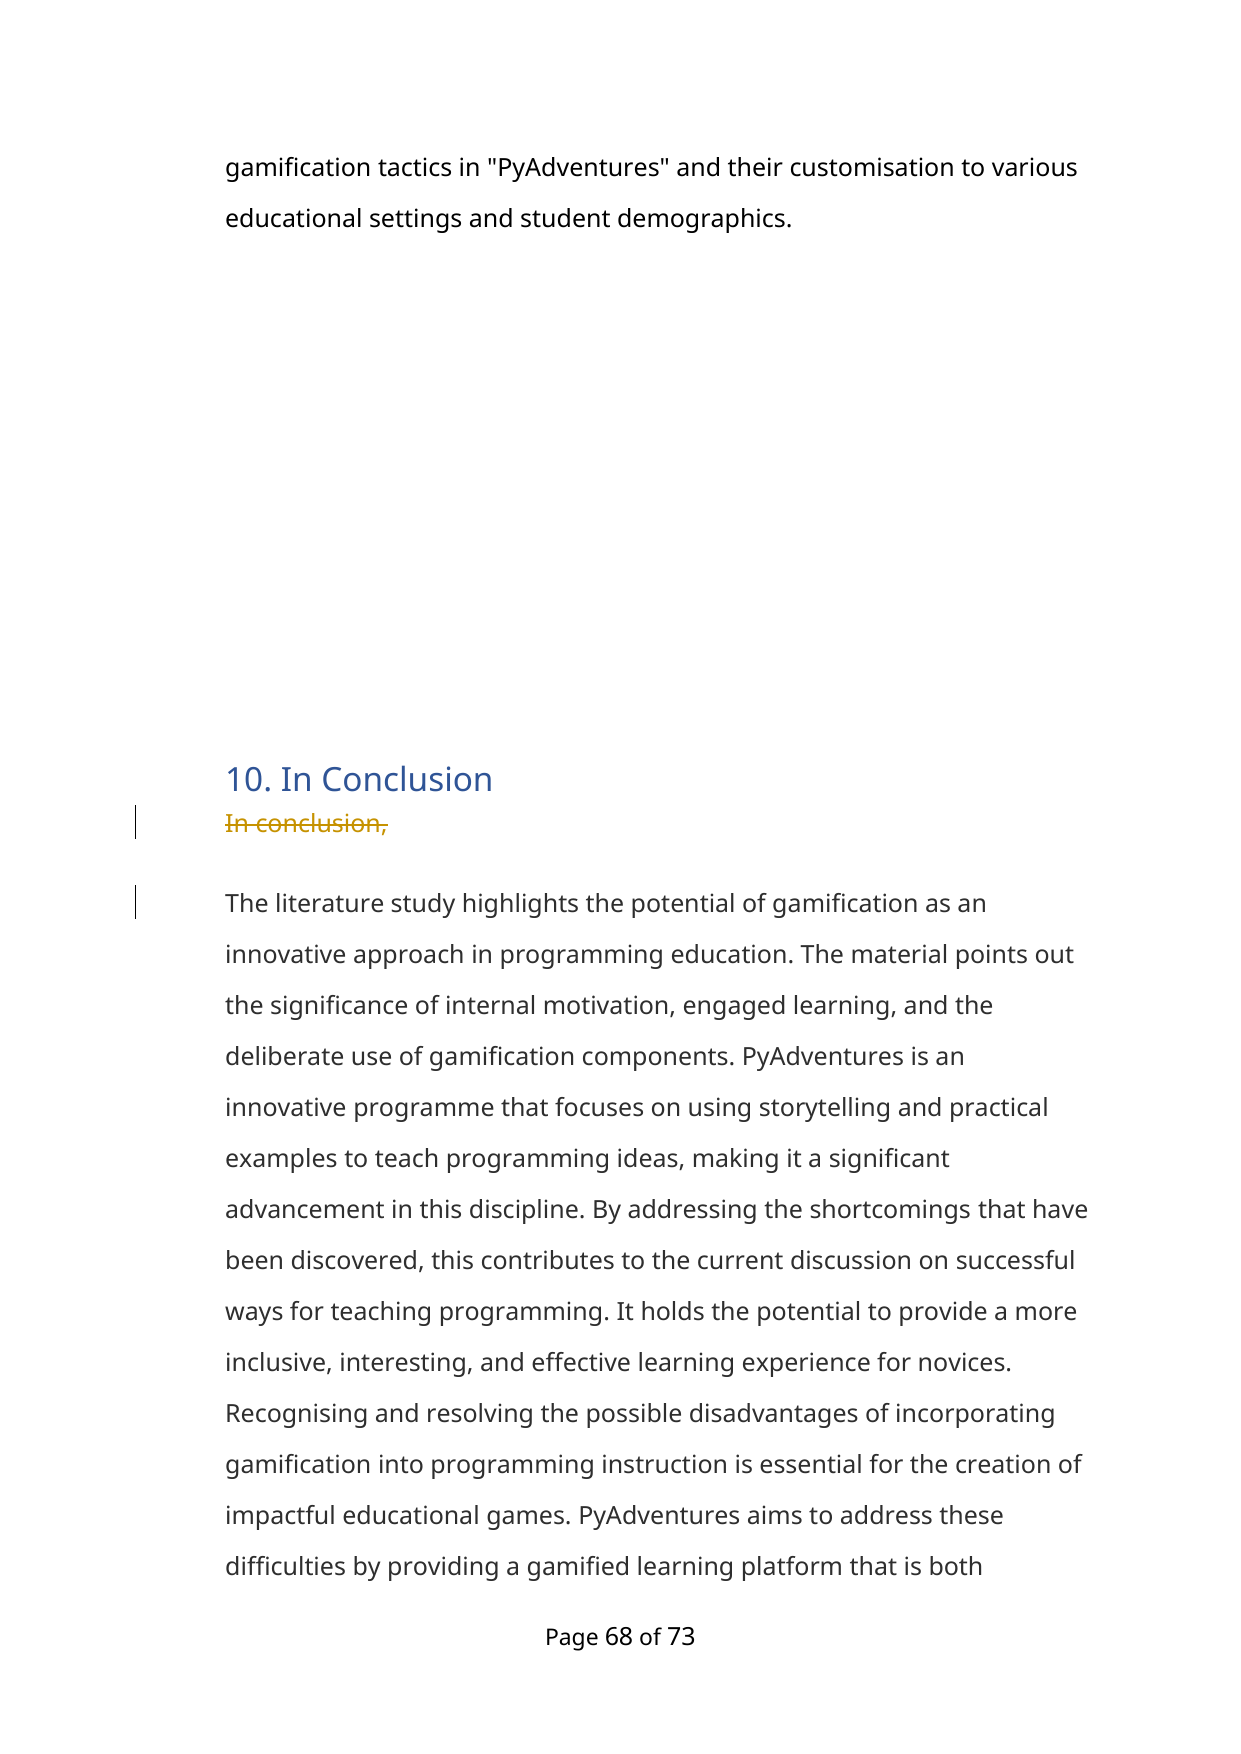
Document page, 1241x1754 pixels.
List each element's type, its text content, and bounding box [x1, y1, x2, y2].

subtitle 10. In Conclusion [225, 756, 1090, 802]
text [225, 150, 1090, 235]
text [225, 885, 1090, 1583]
